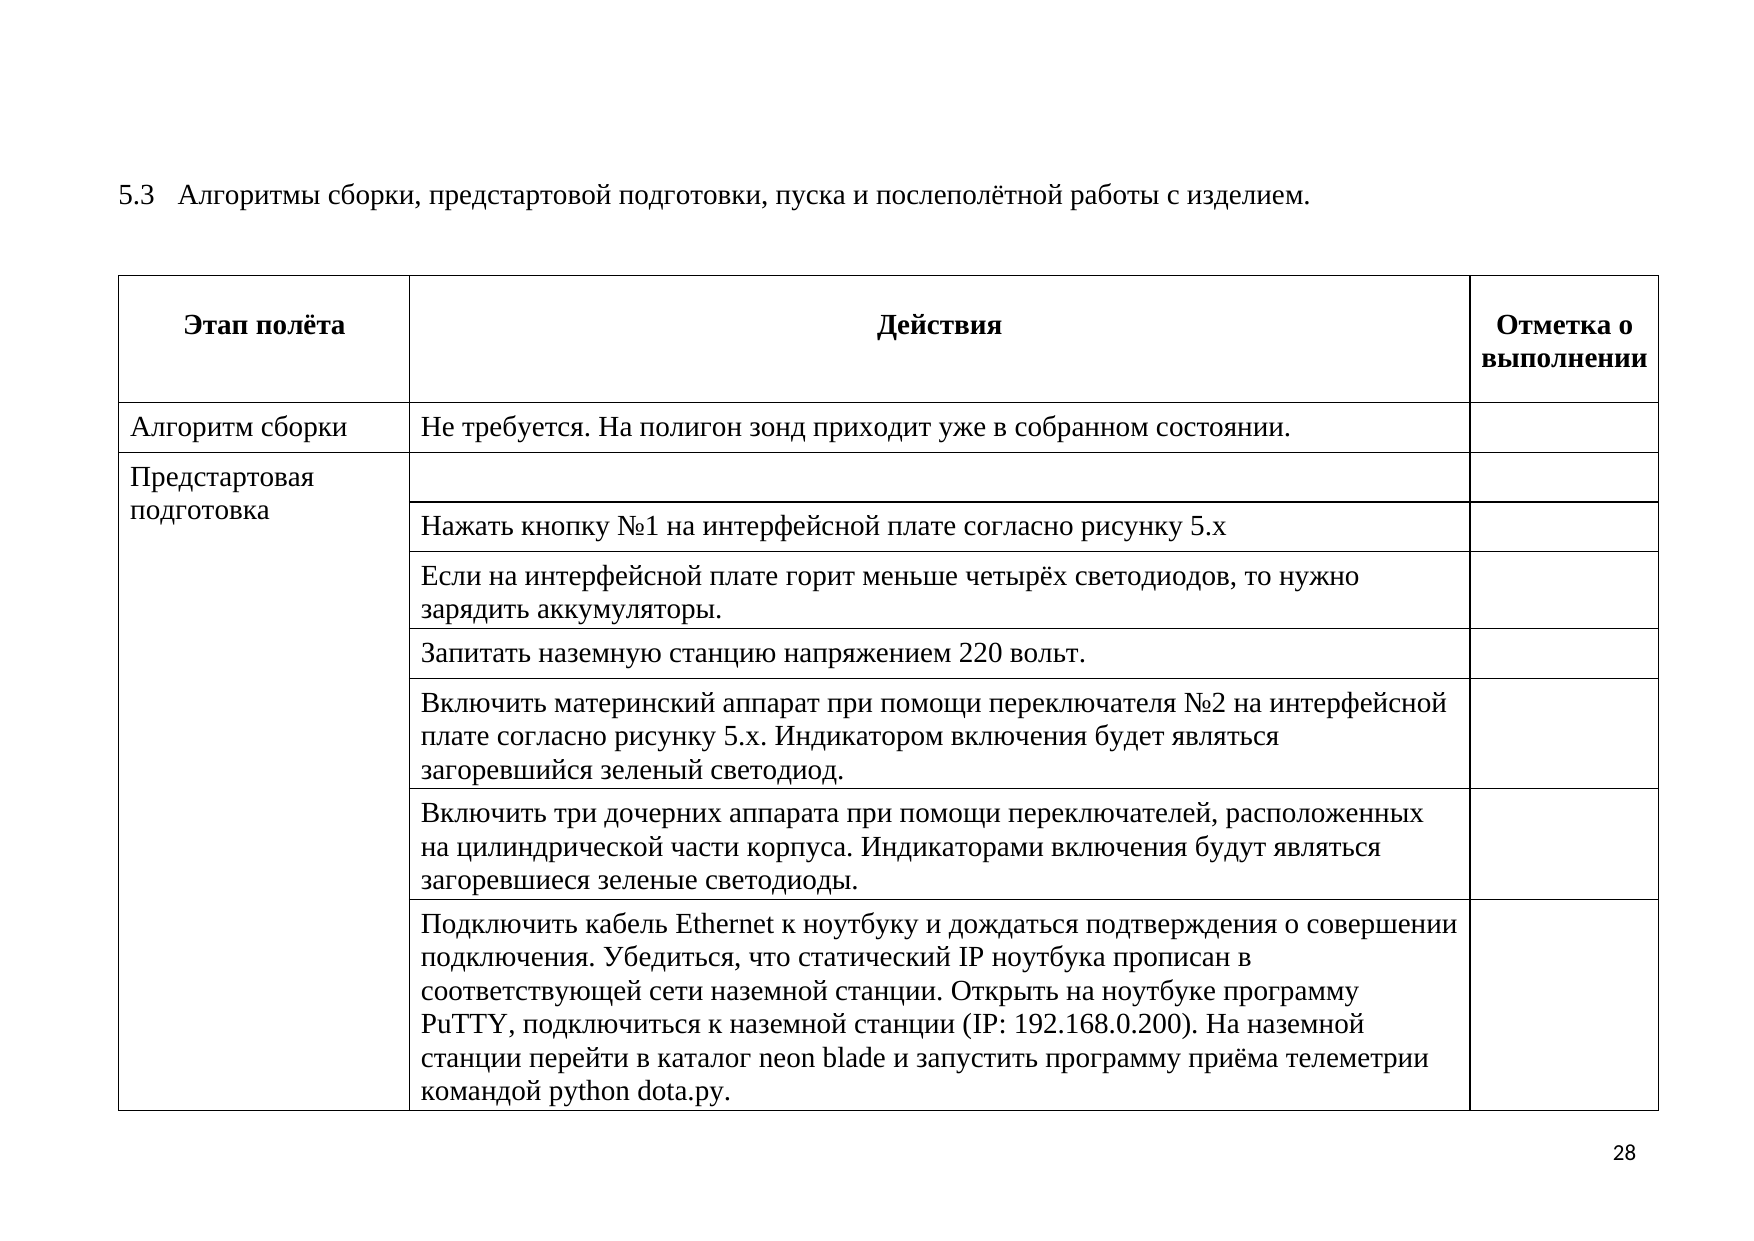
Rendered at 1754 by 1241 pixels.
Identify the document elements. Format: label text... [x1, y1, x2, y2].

table_cell Включить материнский аппарат при помощи переключателя №2 на интерфейсной плате согласно рисунку 5.х. Индикатором включения будет являться загоревшийся зеленый светодиод. [410, 679, 1469, 788]
table_cell Алгоритм сборки [119, 403, 409, 452]
table_cell [1471, 789, 1658, 899]
table_cell Запитать наземную станцию напряжением 220 вольт. [410, 629, 1469, 678]
table_cell Не требуется. На полигон зонд приходит уже в собранном состоянии. [410, 403, 1469, 452]
table_cell [410, 453, 1469, 501]
table_cell [1471, 629, 1658, 678]
table_header Этап полёта [119, 276, 409, 402]
table_cell [1471, 679, 1658, 788]
table_cell Нажать кнопку №1 на интерфейсной плате согласно рисунку 5.х [410, 503, 1469, 551]
table_cell [1471, 403, 1658, 452]
table_cell [1471, 552, 1658, 628]
table_cell [1471, 503, 1658, 551]
table_cell Если на интерфейсной плате горит меньше четырёх светодиодов, то нужно зарядить аккумуляторы. [410, 552, 1469, 628]
table_header Отметка о выполнении [1471, 276, 1658, 402]
table_cell [1471, 453, 1658, 501]
table_cell Предстартовая подготовка [119, 453, 409, 1110]
table_cell Подключить кабель Ethernet к ноутбуку и дождаться подтверждения о совершении подключения. Убедиться, что статический IP ноутбука прописан в соответствующей сети наземной станции. Открыть на ноутбуке программу PuTTY, подключиться к наземной станции (IP: 192.168.0.200). На наземной станции перейти в каталог neon blade и запустить программу приёма телеметрии командой python dota.py. [410, 900, 1469, 1110]
table_cell Включить три дочерних аппарата при помощи переключателей, расположенных на цилиндрической части корпуса. Индикаторами включения будут являться загоревшиеся зеленые светодиоды. [410, 789, 1469, 899]
table_header Действия [410, 276, 1469, 402]
text Алгоритмы сборки, предстартовой подготовки, пуска и послеполётной работы с изделием. [118, 177, 1636, 211]
table_cell [1471, 900, 1658, 1110]
